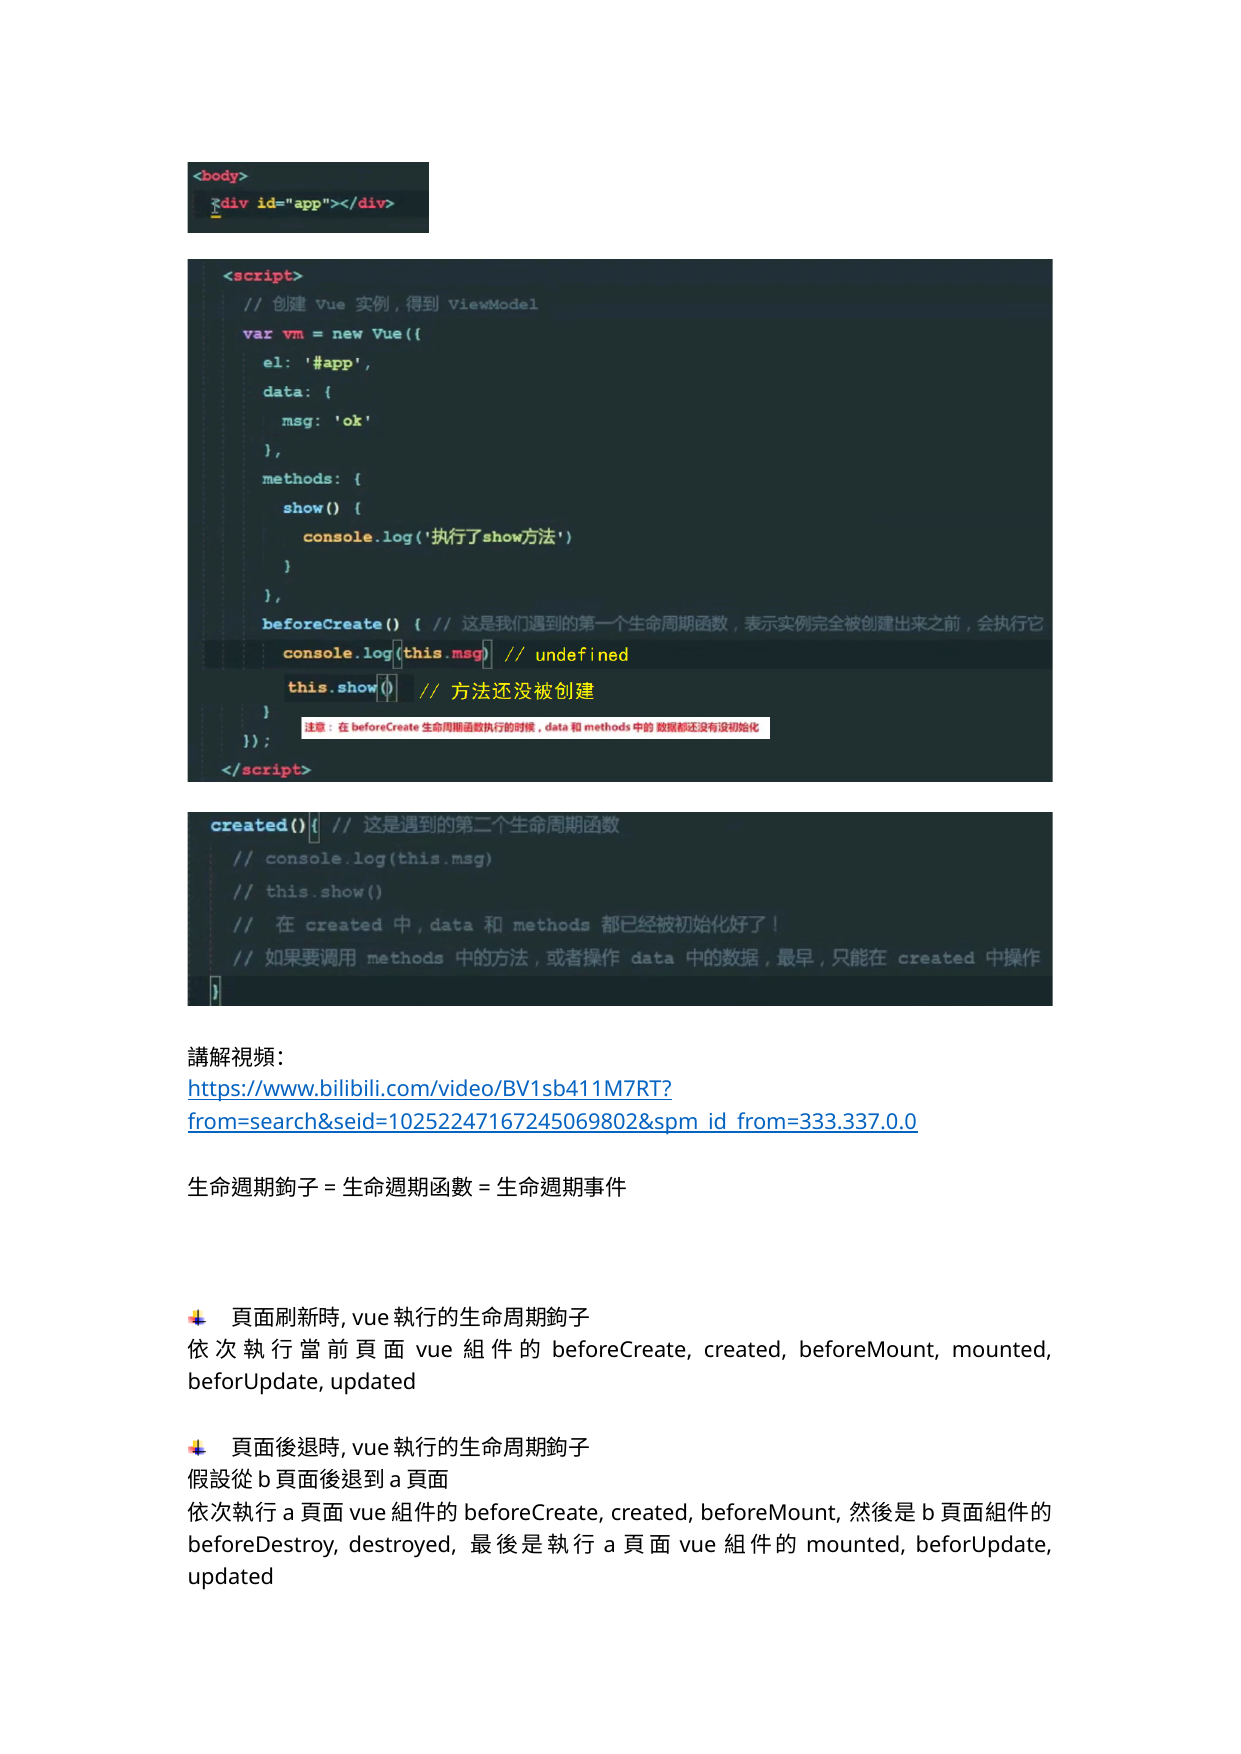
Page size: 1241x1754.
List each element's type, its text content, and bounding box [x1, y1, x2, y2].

text 假設從b頁面後退到a頁面 [187, 1462, 1053, 1494]
text https://www.bilibili.com/video/BV1sb411M7RT?from=search&seid=10252247167245069802&spm_id_from=333.337.0.0 [187, 1072, 1053, 1137]
text 依次執行當前頁面vue組件的beforeCreate, created, beforeMount, mounted, beforUpdate, updated [187, 1332, 1053, 1397]
picture [187, 162, 429, 233]
list 頁面刷新時, vue執行的生命周期鉤子 [187, 1299, 1053, 1332]
picture [188, 1308, 206, 1326]
text 講解視頻： [187, 1039, 1053, 1072]
text 生命週期鉤子 = 生命週期函數 = 生命週期事件 [187, 1169, 1053, 1202]
list 頁面後退時, vue執行的生命周期鉤子 [187, 1429, 1053, 1462]
picture [187, 812, 1053, 1006]
picture [187, 259, 1053, 782]
text 依次執行a頁面vue組件的beforeCreate, created, beforeMount, 然後是b頁面組件的beforeDestroy, destroyed, 最後是執行a頁面vue組件的mounted, beforUpdate, updated [187, 1494, 1053, 1592]
picture [188, 1438, 206, 1456]
